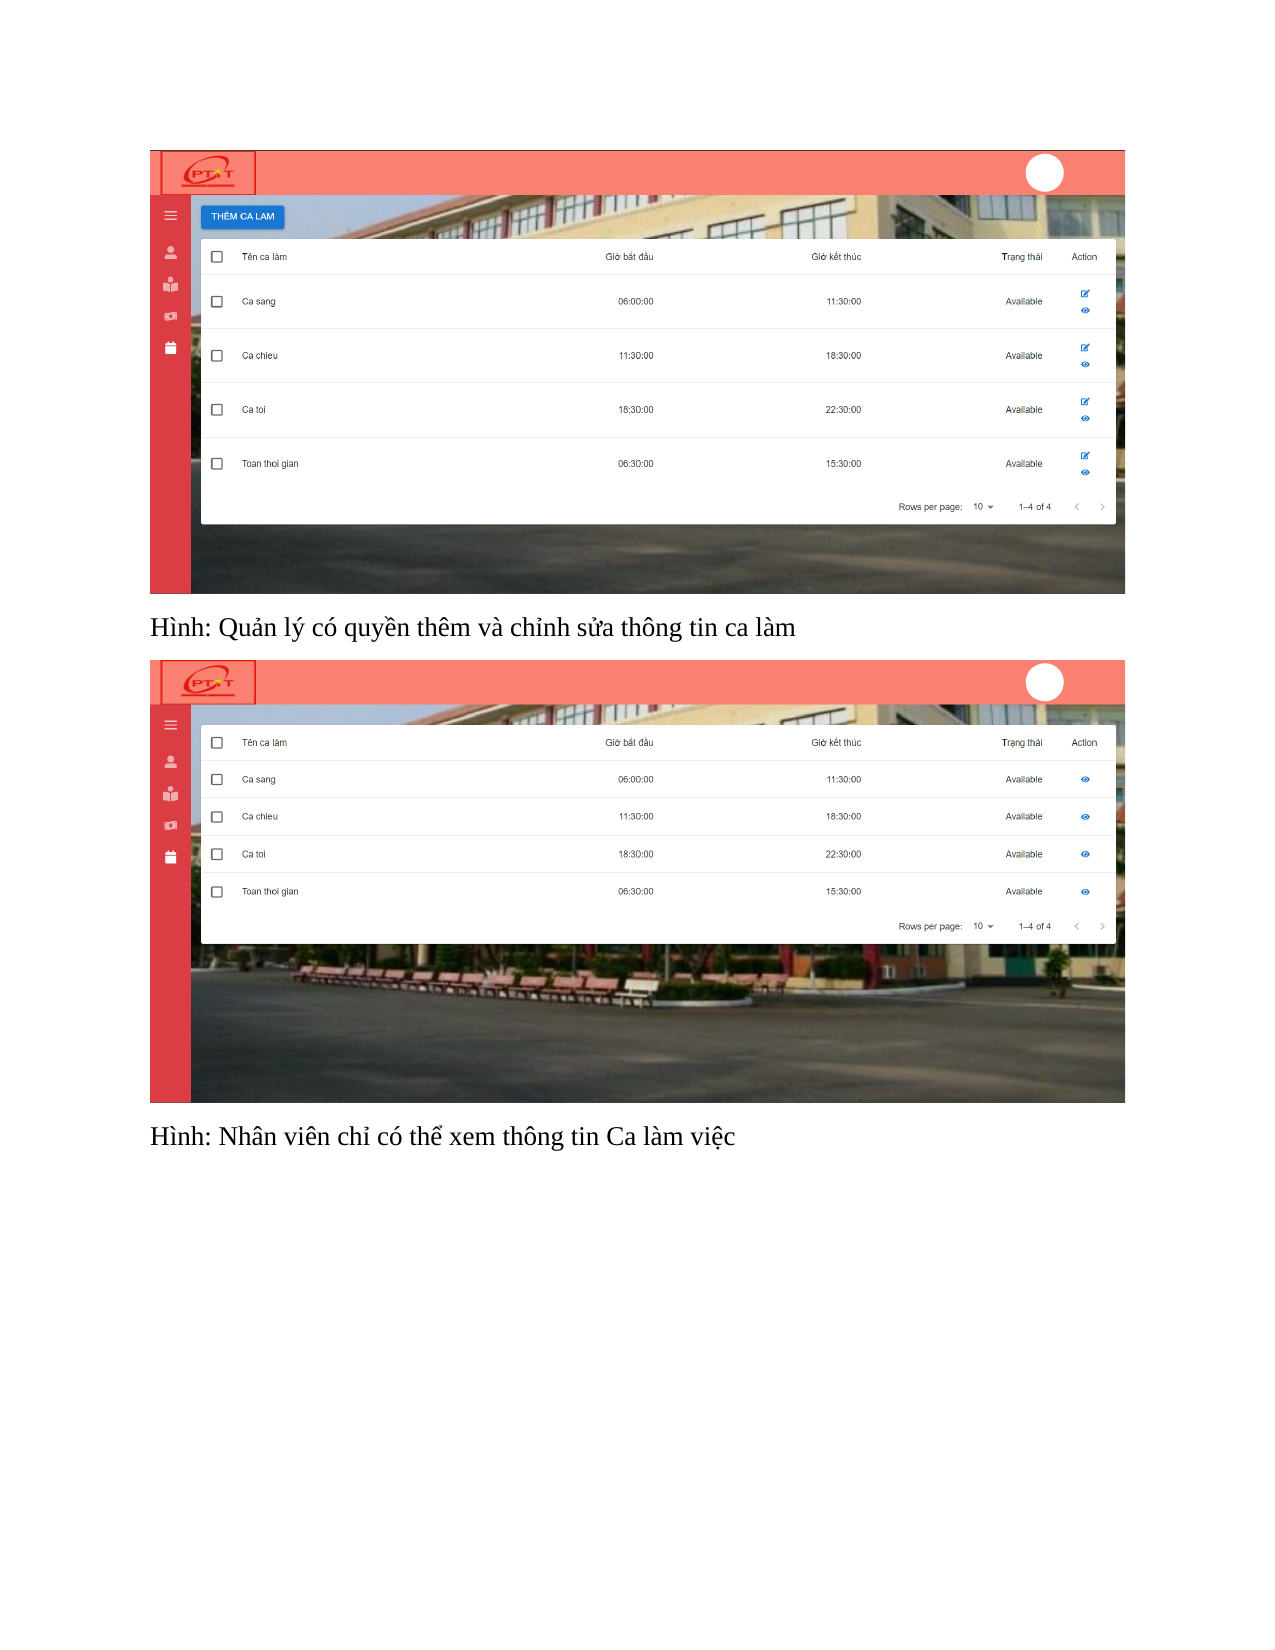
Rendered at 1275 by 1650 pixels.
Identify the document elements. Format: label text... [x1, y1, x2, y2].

text Hình: Nhân viên chỉ có thể xem thông tin Ca làm việc [150, 1120, 1125, 1152]
picture [150, 150, 1125, 594]
text Hình: Quản lý có quyền thêm và chỉnh sửa thông tin ca làm [150, 611, 1125, 642]
picture [150, 660, 1125, 1103]
